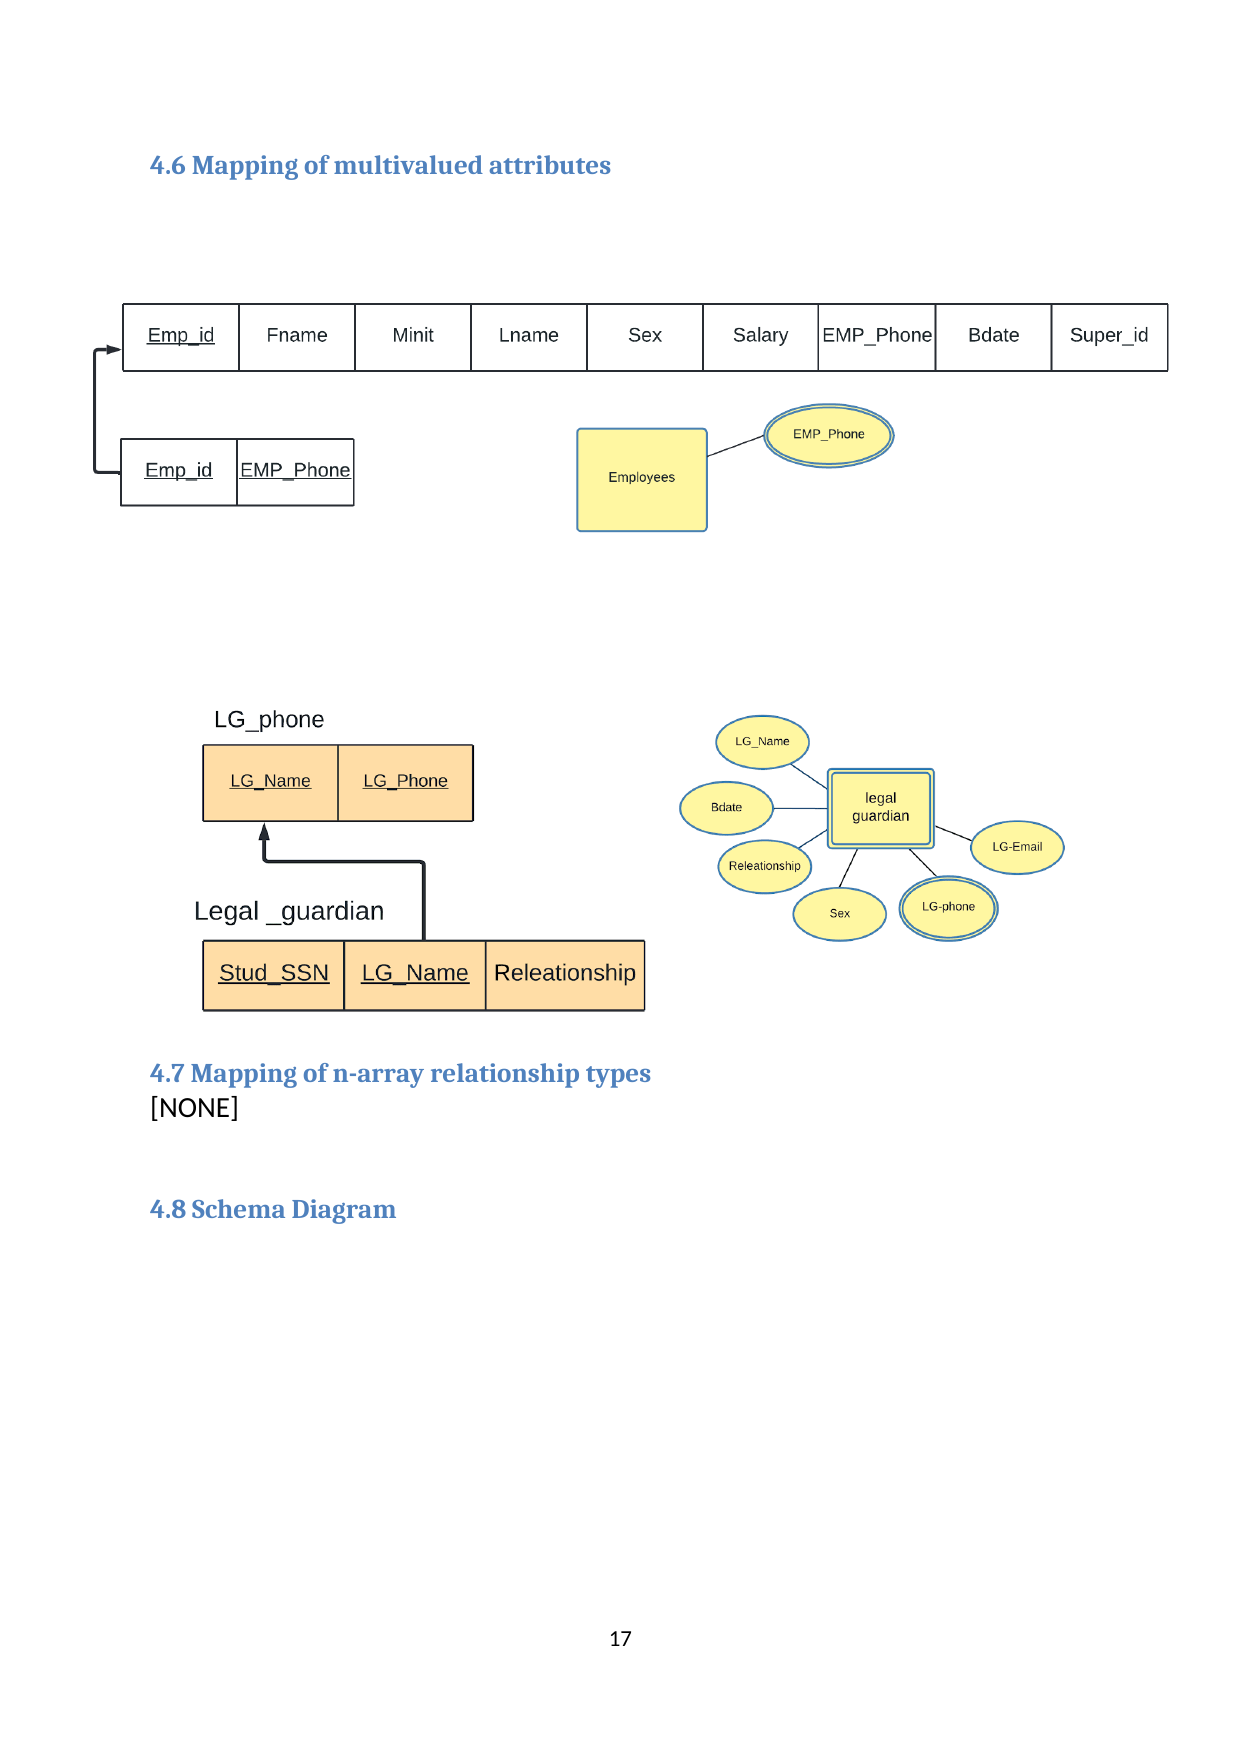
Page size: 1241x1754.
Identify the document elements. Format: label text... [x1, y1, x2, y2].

picture [150, 676, 1091, 1037]
subtitle 4.8 Schema Diagram [150, 1194, 1090, 1225]
subtitle 4.6 Mapping of multivalued attributes [150, 150, 1090, 181]
text [NONE] [150, 1089, 1090, 1124]
subtitle 4.7 Mapping of n-array relationship types [150, 1058, 1090, 1089]
picture [69, 278, 1193, 557]
